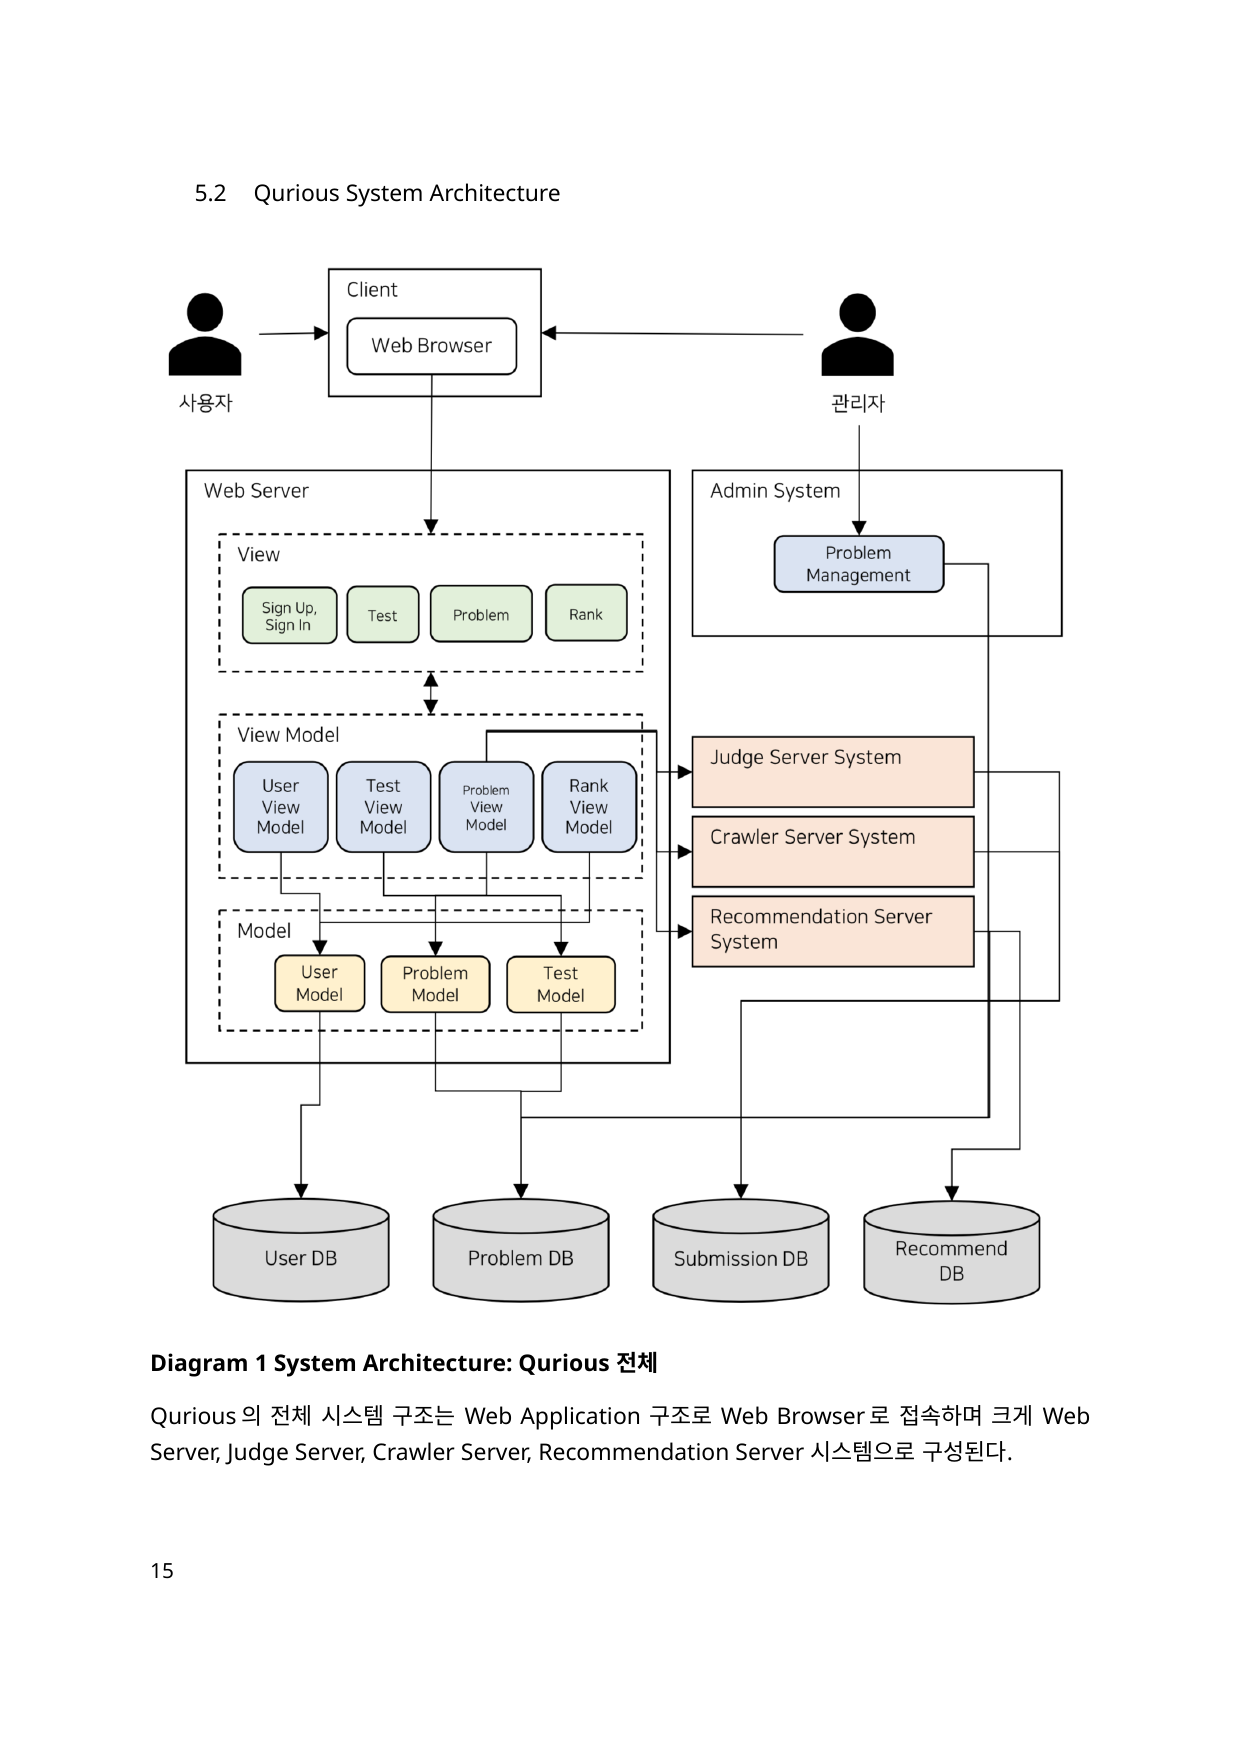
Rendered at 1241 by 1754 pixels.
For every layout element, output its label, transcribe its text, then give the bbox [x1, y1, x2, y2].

picture [150, 227, 1091, 1326]
text Diagram 1 System Architecture: Qurious 전체 [150, 1345, 1090, 1378]
text Qurious의 전체 시스템 구조는 Web Application 구조로 Web Browser로 접속하며 크게 Web Server, Judge Server, Crawler Server, Recommendation Server 시스템으로 구성된다. [150, 1397, 1090, 1467]
subtitle Qurious System Architecture [194, 177, 1090, 208]
